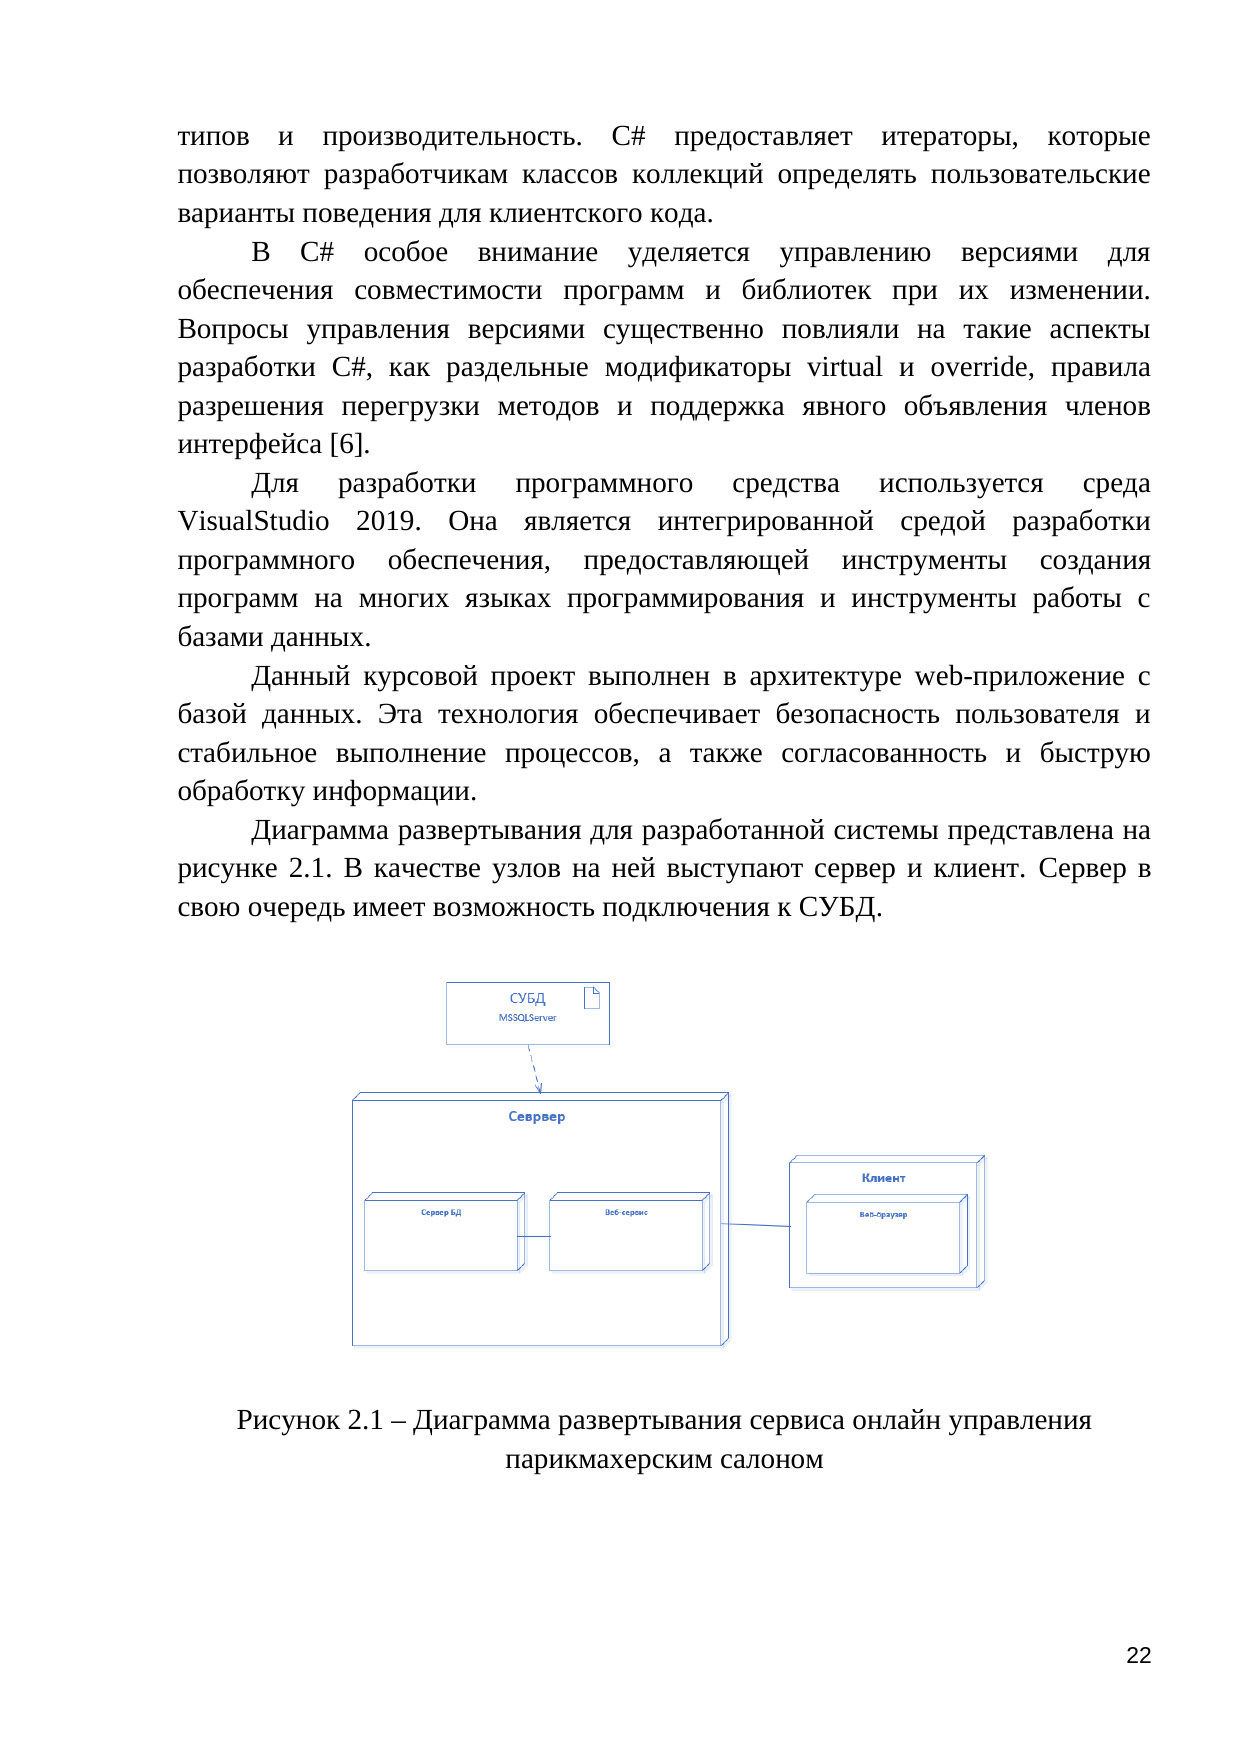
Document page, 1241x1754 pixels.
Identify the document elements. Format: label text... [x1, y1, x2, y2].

picture [333, 966, 995, 1361]
text Для разработки программного средства используется среда VisualStudio 2019. Она является интегрированной средой разработки программного обеспечения, предоставляющей инструменты создания программ на многих языках программирования и инструменты работы с базами данных. [177, 465, 1152, 653]
text Данный курсовой проект выполнен в архитектуре web-приложение с базой данных. Эта технология обеспечивает безопасность пользователя и стабильное выполнение процессов, а также согласованность и быструю обработку информации. [177, 658, 1152, 807]
text Рисунок 2.1 – Диаграмма развертывания сервиса онлайн управления парикмахерским салоном [177, 1402, 1152, 1474]
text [177, 118, 1152, 229]
text В C# особое внимание уделяется управлению версиями для обеспечения совместимости программ и библиотек при их изменении. Вопросы управления версиями существенно повлияли на такие аспекты разработки C#, как раздельные модификаторы virtual и override, правила разрешения перегрузки методов и поддержка явного объявления членов интерфейса [6]. [177, 234, 1152, 460]
text Диаграмма развертывания для разработанной системы представлена на рисунке 2.1. В качестве узлов на ней выступают сервер и клиент. Сервер в свою очередь имеет возможность подключения к СУБД. [177, 812, 1152, 922]
